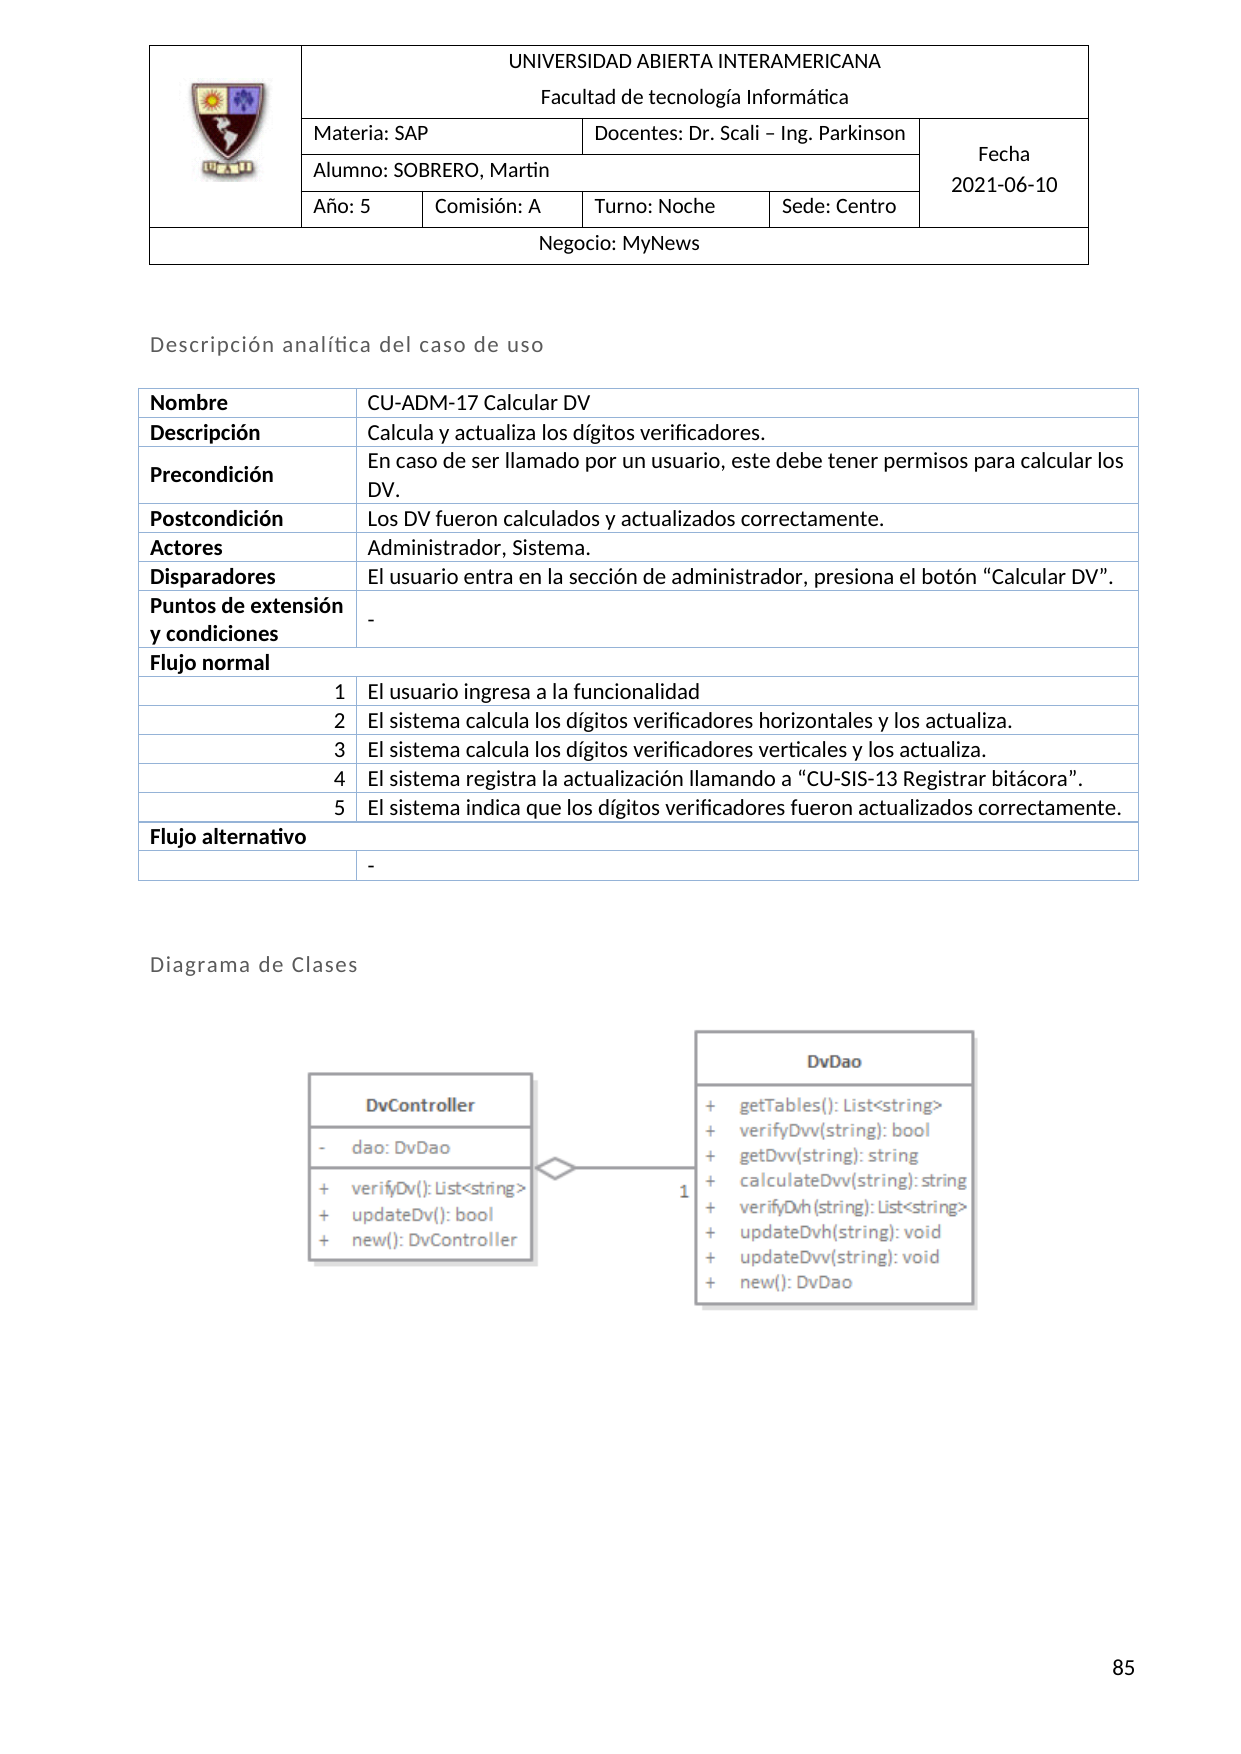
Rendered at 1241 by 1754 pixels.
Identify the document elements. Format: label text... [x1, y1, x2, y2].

table_cell Descripción [139, 418, 356, 446]
table_cell Flujo alternativo [139, 823, 1138, 850]
table_cell El usuario ingresa a la funcionalidad [357, 677, 1138, 705]
table_cell 5 [139, 793, 356, 821]
table_cell - [357, 851, 1138, 879]
table_cell Precondición [139, 447, 356, 503]
table_cell El usuario entra en la sección de administrador, presiona el botón “Calcular DV”. [357, 562, 1138, 590]
table_cell Actores [139, 533, 356, 561]
subtitle Descripción analítica del caso de uso [150, 330, 1135, 358]
table_cell El sistema indica que los dígitos verificadores fueron actualizados correctamente. [357, 793, 1138, 821]
picture [177, 74, 278, 187]
table_cell 3 [139, 735, 356, 763]
table_cell 4 [139, 764, 356, 792]
table_cell Disparadores [139, 562, 356, 590]
table_cell 1 [139, 677, 356, 705]
table_cell El sistema registra la actualización llamando a “CU-SIS-13 Registrar bitácora”. [357, 764, 1138, 792]
table_header Nombre [139, 389, 356, 417]
table_cell Postcondición [139, 504, 356, 532]
subtitle Diagrama de Clases [150, 950, 1135, 978]
table_cell Los DV fueron calculados y actualizados correctamente. [357, 504, 1138, 532]
picture [305, 1007, 981, 1312]
table_cell En caso de ser llamado por un usuario, este debe tener permisos para calcular los DV. [357, 447, 1138, 503]
table_cell Administrador, Sistema. [357, 533, 1138, 561]
table_cell Calcula y actualiza los dígitos verificadores. [357, 418, 1138, 446]
table_cell [139, 851, 356, 879]
table_cell Flujo normal [139, 648, 1138, 676]
table_header CU-ADM-17 Calcular DV [357, 389, 1138, 417]
table_cell El sistema calcula los dígitos verificadores verticales y los actualiza. [357, 735, 1138, 763]
table_cell - [357, 591, 1138, 647]
table_cell 2 [139, 706, 356, 734]
table_cell Puntos de extensión y condiciones [139, 591, 356, 647]
table_cell El sistema calcula los dígitos verificadores horizontales y los actualiza. [357, 706, 1138, 734]
